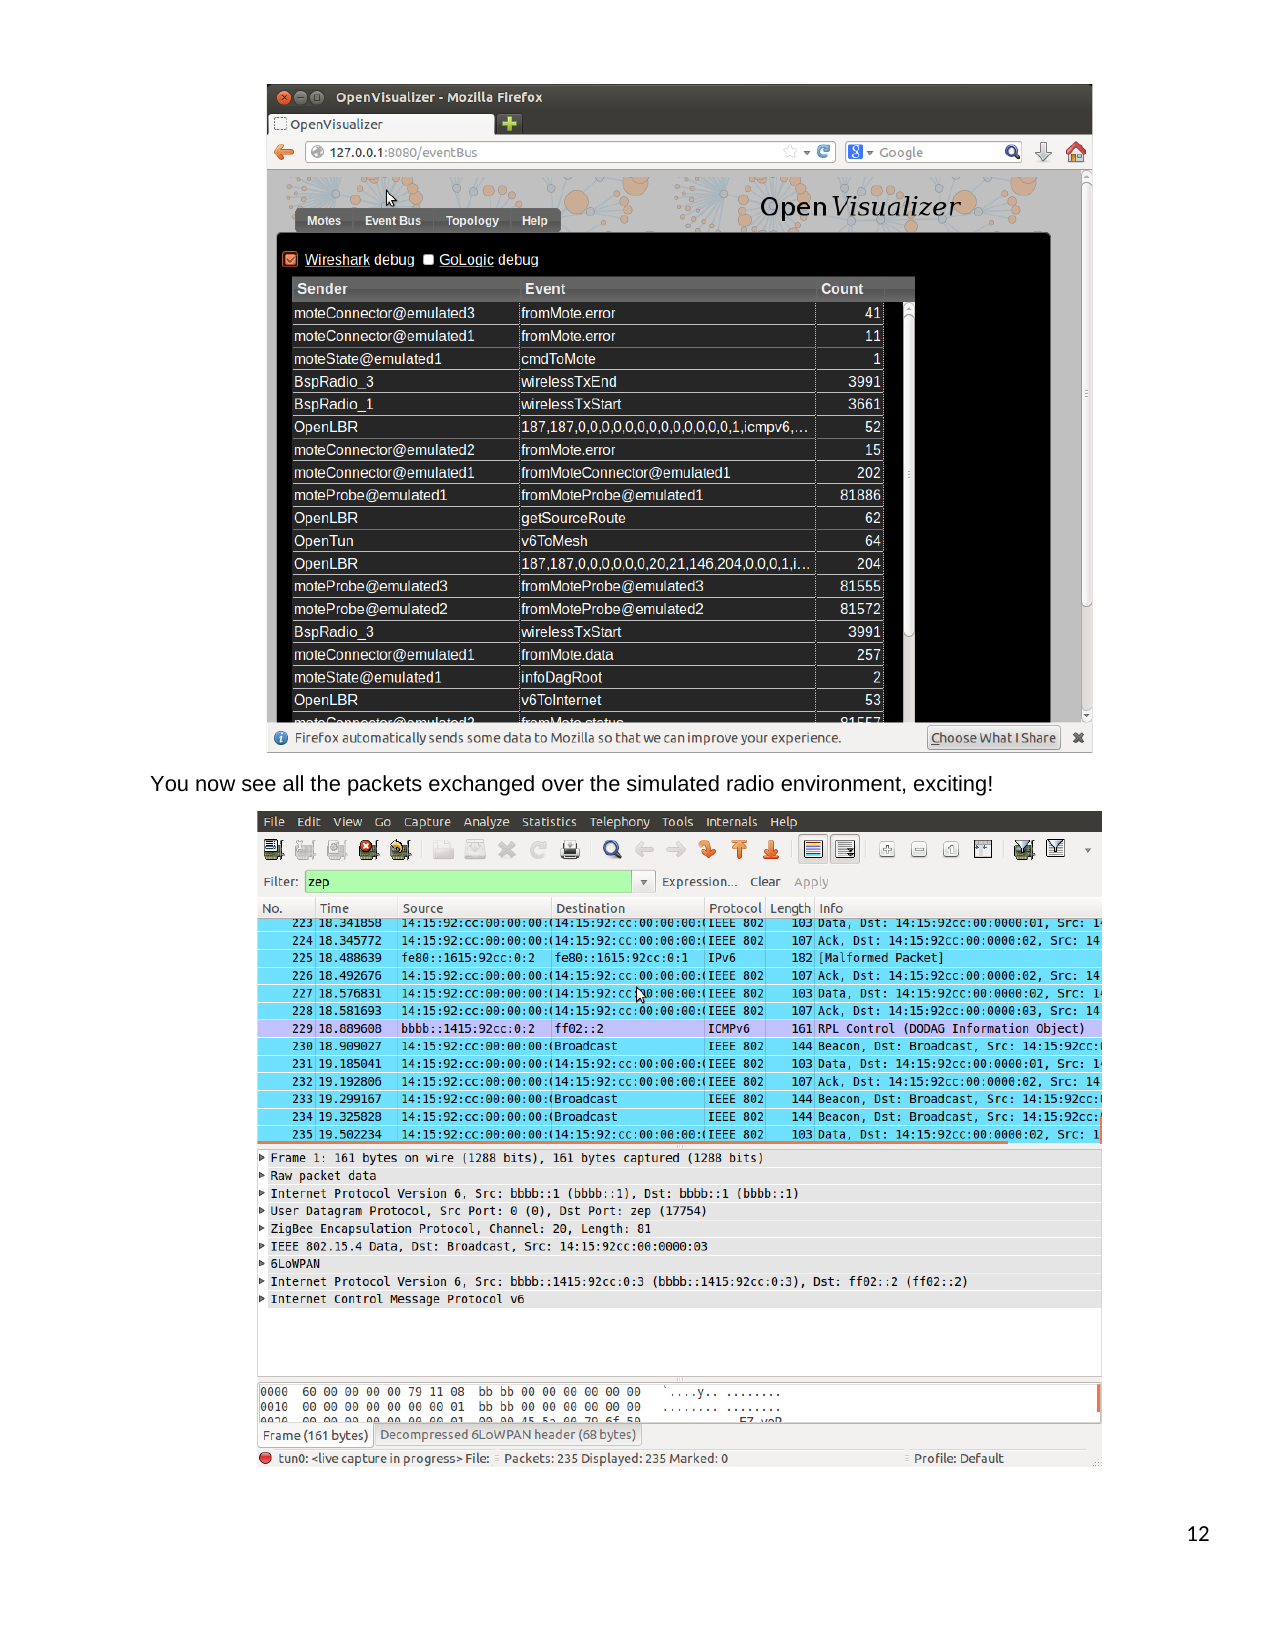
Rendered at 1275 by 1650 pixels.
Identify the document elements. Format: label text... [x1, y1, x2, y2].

text You now see all the packets exchanged over the simulated radio environment, exciting! [150, 768, 1209, 796]
picture [266, 84, 1093, 753]
picture [257, 811, 1102, 1467]
